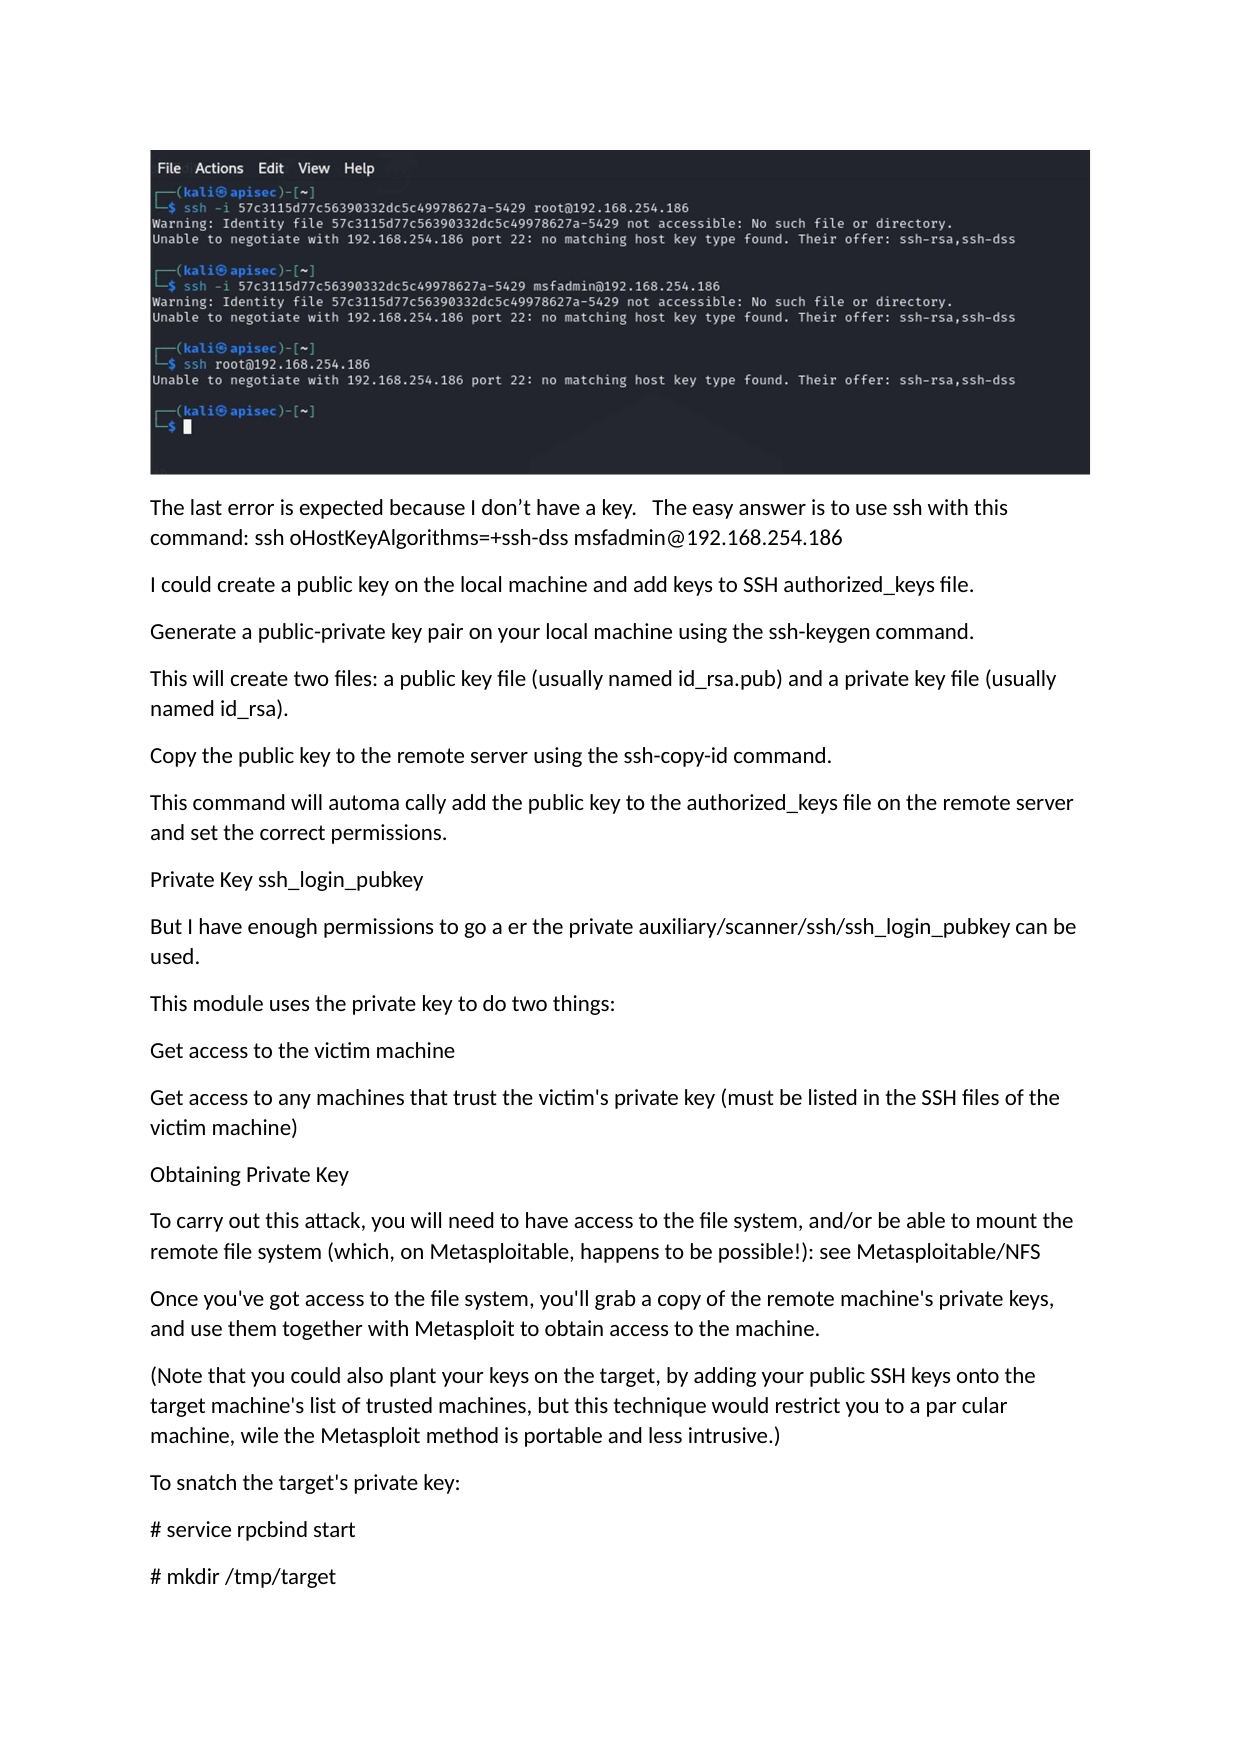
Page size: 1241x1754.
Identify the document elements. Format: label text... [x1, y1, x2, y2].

text Get access to the victim machine [150, 1036, 1090, 1064]
text (Note that you could also plant your keys on the target, by adding your public SSH keys onto the target machine's list of trusted machines, but this technique would restrict you to a par cular machine, wile the Metasploit method is portable and less intrusive.) [150, 1361, 1090, 1449]
text This command will automa cally add the public key to the authorized_keys file on the remote server and set the correct permissions. [150, 788, 1090, 846]
text To snatch the target's private key: [150, 1468, 1090, 1496]
text # mkdir /tmp/target [150, 1562, 1090, 1590]
text But I have enough permissions to go a er the private auxiliary/scanner/ssh/ssh_login_pubkey can be used. [150, 912, 1090, 970]
text Once you've got access to the file system, you'll grab a copy of the remote machine's private keys, and use them together with Metasploit to obtain access to the machine. [150, 1284, 1090, 1342]
text This will create two files: a public key file (usually named id_rsa.pub) and a private key file (usually named id_rsa). [150, 664, 1090, 722]
text # service rpcbind start [150, 1515, 1090, 1543]
text Generate a public-private key pair on your local machine using the ssh-keygen command. [150, 617, 1090, 645]
text Private Key ssh_login_pubkey [150, 865, 1090, 893]
text To carry out this attack, you will need to have access to the file system, and/or be able to mount the remote file system (which, on Metasploitable, happens to be possible!): see Metasploitable/NFS [150, 1207, 1090, 1265]
picture [150, 150, 1091, 475]
text This module uses the private key to do two things: [150, 989, 1090, 1017]
text I could create a public key on the local machine and add keys to SSH authorized_keys file. [150, 570, 1090, 598]
text Obtaining Private Key [150, 1160, 1090, 1188]
text Copy the public key to the remote server using the ssh-copy-id command. [150, 741, 1090, 769]
text The last error is expected because I don’t have a key. The easy answer is to use ssh with this command: ssh oHostKeyAlgorithms=+ssh-dss msfadmin@192.168.254.186 [150, 493, 1090, 551]
text Get access to any machines that trust the victim's private key (must be listed in the SSH files of the victim machine) [150, 1083, 1090, 1141]
